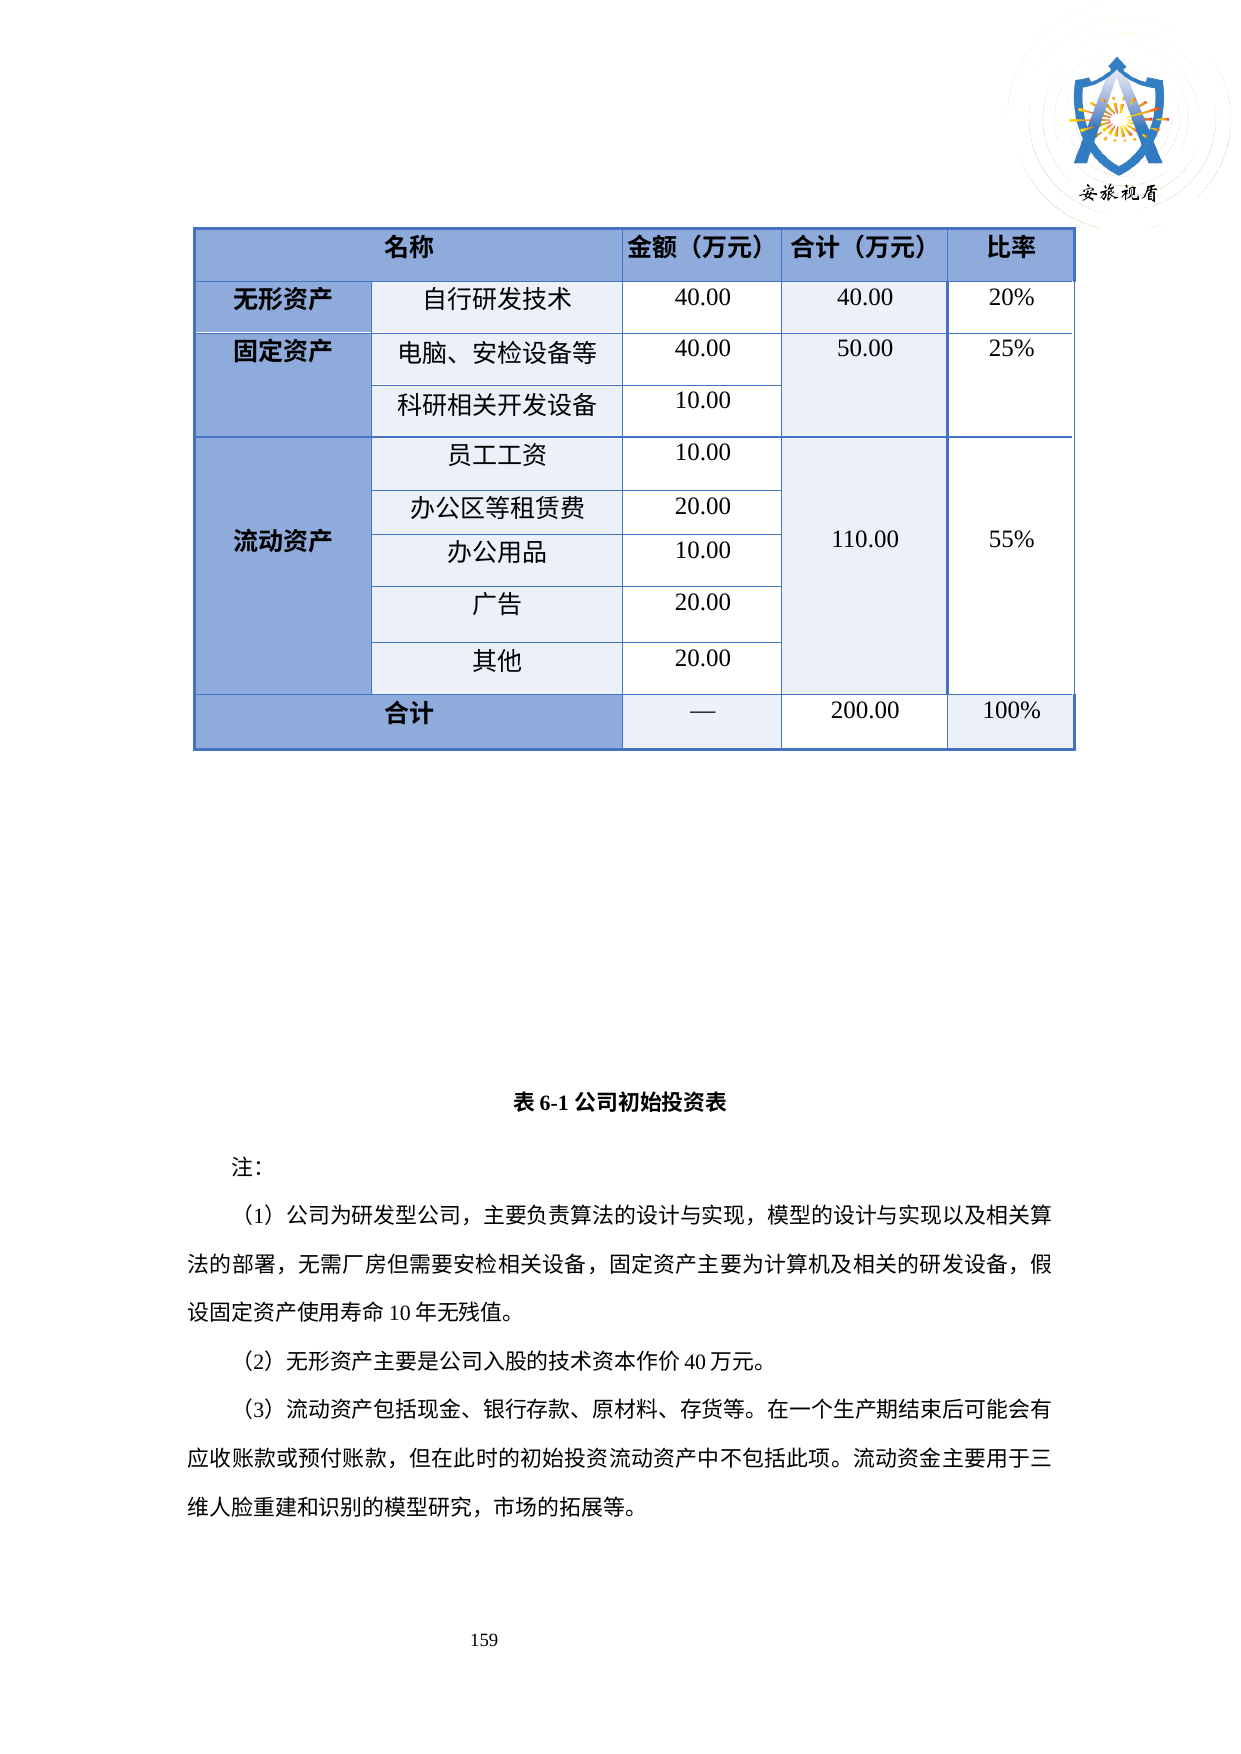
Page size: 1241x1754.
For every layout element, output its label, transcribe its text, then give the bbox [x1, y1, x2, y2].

table_cell 20% [949, 281, 1074, 332]
table_cell 办公用品 [372, 535, 622, 586]
table_cell 其他 [372, 643, 622, 694]
table_cell 20.00 [623, 643, 781, 694]
table_cell — [623, 695, 781, 748]
table_cell 电脑、安检设备等 [372, 334, 622, 384]
table_cell 10.00 [623, 535, 781, 586]
table_cell 40.00 [782, 282, 946, 332]
table_cell 40.00 [623, 334, 781, 384]
table_cell 合计 [196, 695, 622, 748]
table_cell 20.00 [623, 491, 781, 534]
table_cell 40.00 [623, 282, 781, 332]
table_cell 员工工资 [372, 438, 622, 490]
table_cell 广告 [372, 587, 622, 642]
table_header 合计（万元） [782, 230, 947, 281]
table_cell 110.00 [782, 438, 946, 694]
text （3）流动资产包括现金、银行存款、原材料、存货等。在一个生产期结束后可能会有应收账款或预付账款，但在此时的初始投资流动资产中不包括此项。流动资金主要用于三维人脸重建和识别的模型研究，市场的拓展等。 [187, 1392, 1053, 1522]
table_cell 20.00 [623, 587, 781, 642]
table_header 金额（万元） [623, 230, 781, 281]
table_header 名称 [196, 230, 622, 281]
table_header 比率 [948, 230, 1073, 281]
table_cell 10.00 [623, 386, 781, 436]
table_cell 固定资产 [196, 334, 371, 436]
table_cell 流动资产 [196, 438, 371, 694]
table_cell 55% [949, 436, 1074, 694]
text 表6-1 公司初始投资表 [187, 1084, 1053, 1117]
table_cell 科研相关开发设备 [372, 386, 622, 436]
table_cell 50.00 [782, 334, 946, 436]
table_cell 自行研发技术 [372, 282, 622, 332]
table_cell 无形资产 [196, 282, 371, 332]
table_cell 办公区等租赁费 [372, 491, 622, 534]
table_cell 200.00 [782, 695, 947, 748]
text （1）公司为研发型公司，主要负责算法的设计与实现，模型的设计与实现以及相关算法的部署，无需厂房但需要安检相关设备，固定资产主要为计算机及相关的研发设备，假设固定资产使用寿命10年无残值。 [187, 1197, 1053, 1327]
text 注： [187, 1149, 1053, 1182]
table_cell 10.00 [623, 438, 781, 490]
picture [1007, 4, 1231, 228]
text （2）无形资产主要是公司入股的技术资本作价40万元。 [187, 1343, 1053, 1376]
table_cell 25% [949, 333, 1074, 436]
table_cell 100% [948, 694, 1073, 748]
